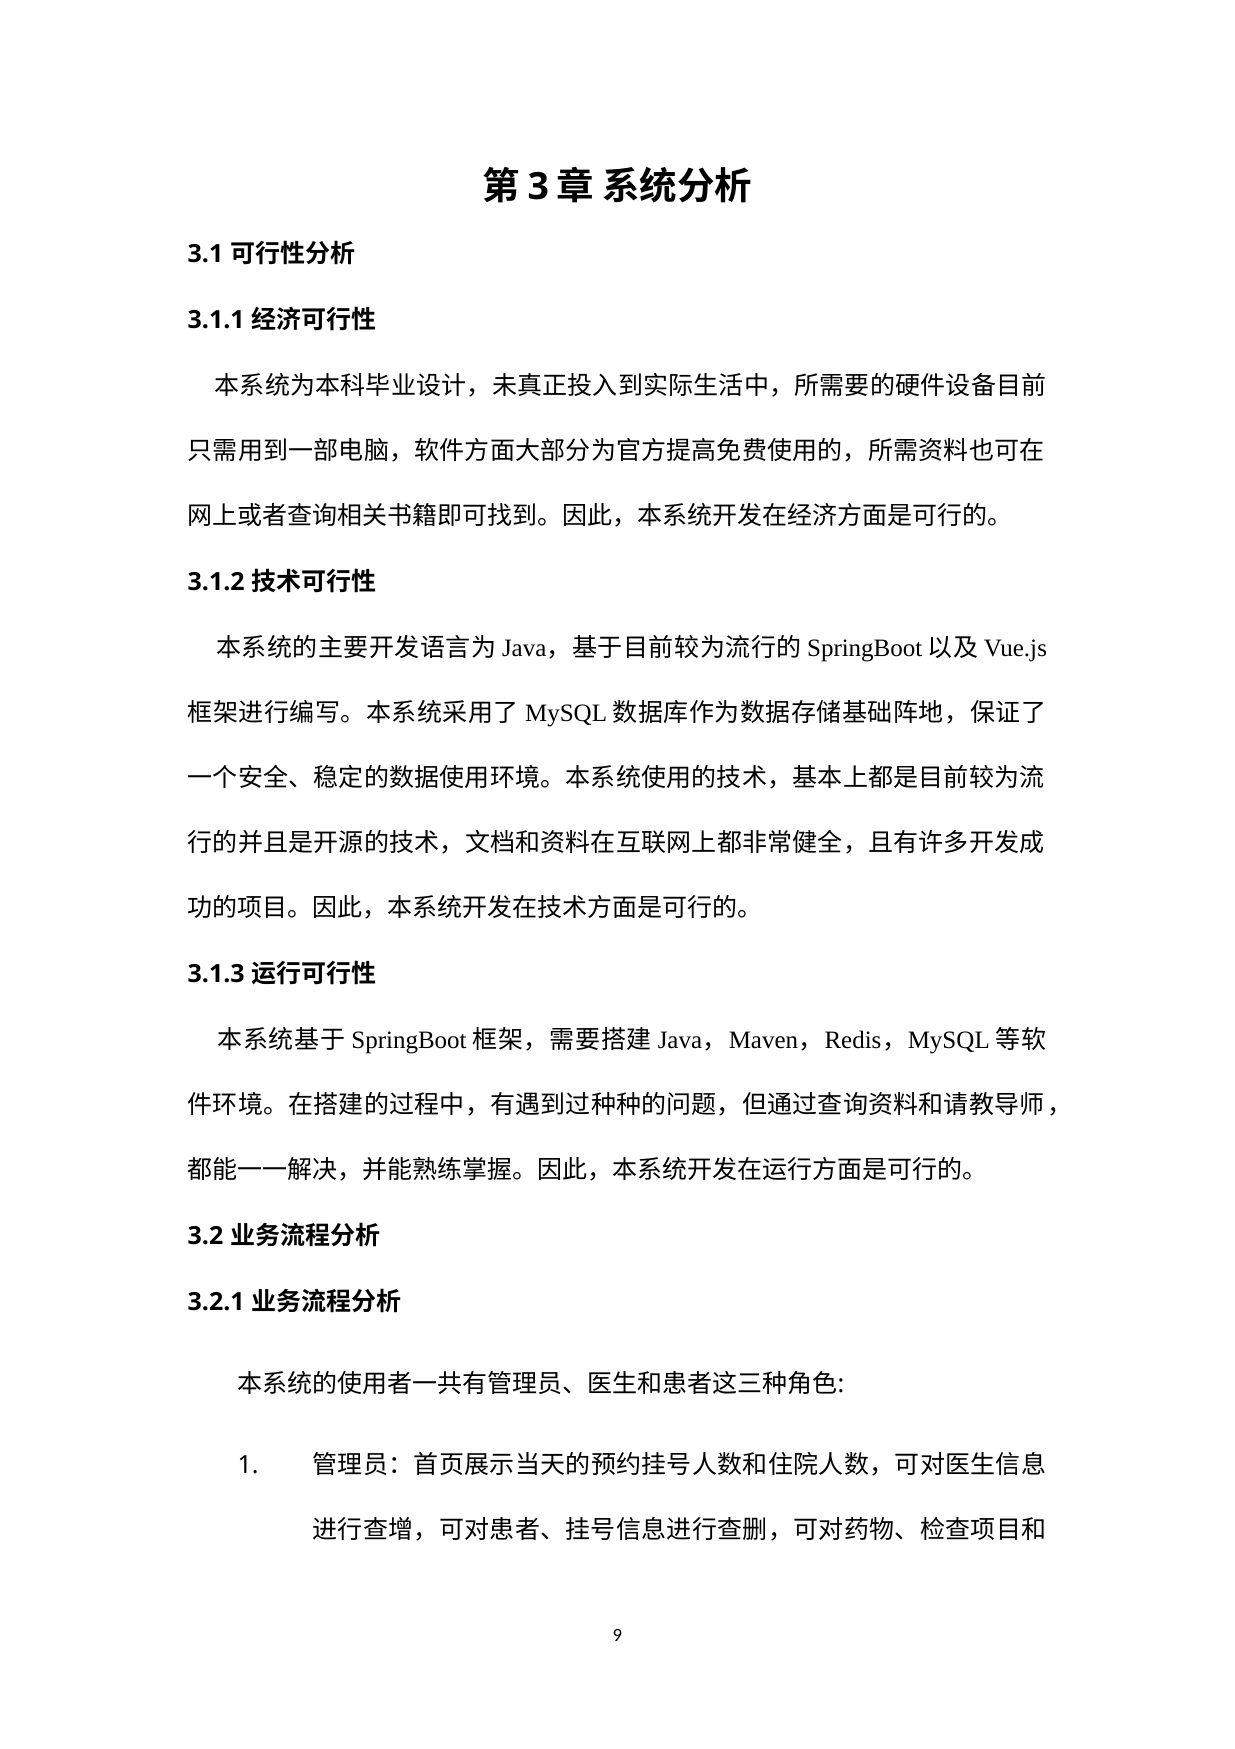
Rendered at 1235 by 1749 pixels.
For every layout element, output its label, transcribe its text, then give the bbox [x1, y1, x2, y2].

text 3.1.1 经济可行性 [187, 285, 1047, 350]
text 3.2 业务流程分析 [187, 1201, 1047, 1266]
text 3.1.3 运行可行性 [187, 939, 1047, 1004]
text 本系统的使用者一共有管理员、医生和患者这三种角色: [187, 1349, 1047, 1414]
text 3.1.2 技术可行性 [187, 547, 1047, 612]
text 第3章 系统分析 [187, 151, 1047, 216]
text 3.2.1 业务流程分析 [187, 1267, 1047, 1332]
text 3.1 可行性分析 [187, 219, 1047, 284]
text 本系统的主要开发语言为Java，基于目前较为流行的SpringBoot以及Vue.js框架进行编写。本系统采用了MySQL数据库作为数据存储基础阵地，保证了一个安全、稳定的数据使用环境。本系统使用的技术，基本上都是目前较为流行的并且是开源的技术，文档和资料在互联网上都非常健全，且有许多开发成功的项目。因此，本系统开发在技术方面是可行的。 [187, 613, 1047, 938]
text 本系统为本科毕业设计，未真正投入到实际生活中，所需要的硬件设备目前只需用到一部电脑，软件方面大部分为官方提高免费使用的，所需资料也可在网上或者查询相关书籍即可找到。因此，本系统开发在经济方面是可行的。 [187, 351, 1047, 546]
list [237, 1430, 1047, 1560]
text 本系统基于SpringBoot框架，需要搭建Java，Maven，Redis，MySQL等软件环境。在搭建的过程中，有遇到过种种的问题，但通过查询资料和请教导师，都能一一解决，并能熟练掌握。因此，本系统开发在运行方面是可行的。 [187, 1005, 1047, 1200]
